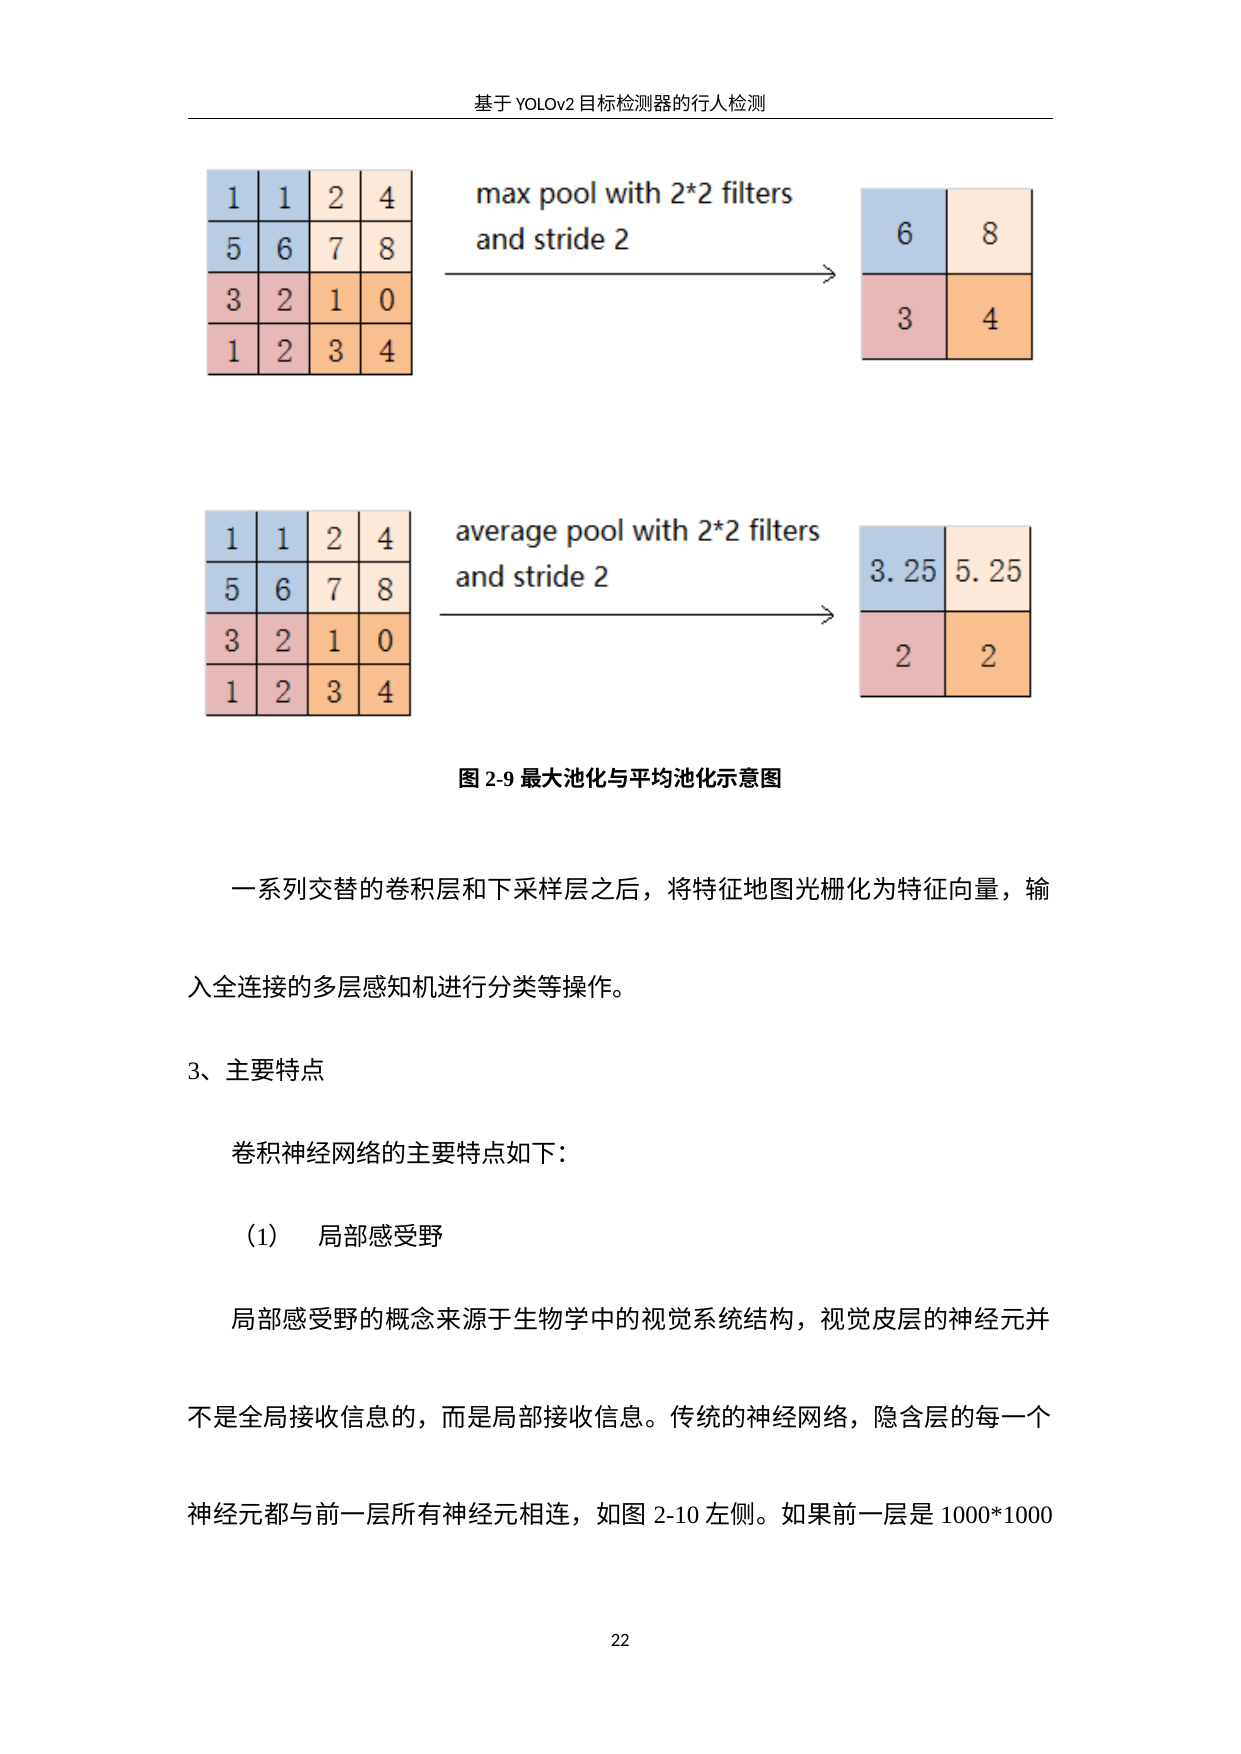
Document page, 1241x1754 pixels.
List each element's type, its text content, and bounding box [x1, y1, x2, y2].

list 局部感受野 [231, 1202, 1053, 1267]
text 卷积神经网络的主要特点如下： [187, 1119, 1053, 1184]
text 3、主要特点 [187, 1036, 1053, 1101]
text 图 2-9 最大池化与平均池化示意图 [187, 760, 1053, 793]
picture [200, 162, 1040, 725]
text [187, 1286, 1053, 1546]
text 一系列交替的卷积层和下采样层之后，将特征地图光栅化为特征向量，输入全连接的多层感知机进行分类等操作。 [187, 856, 1053, 1018]
